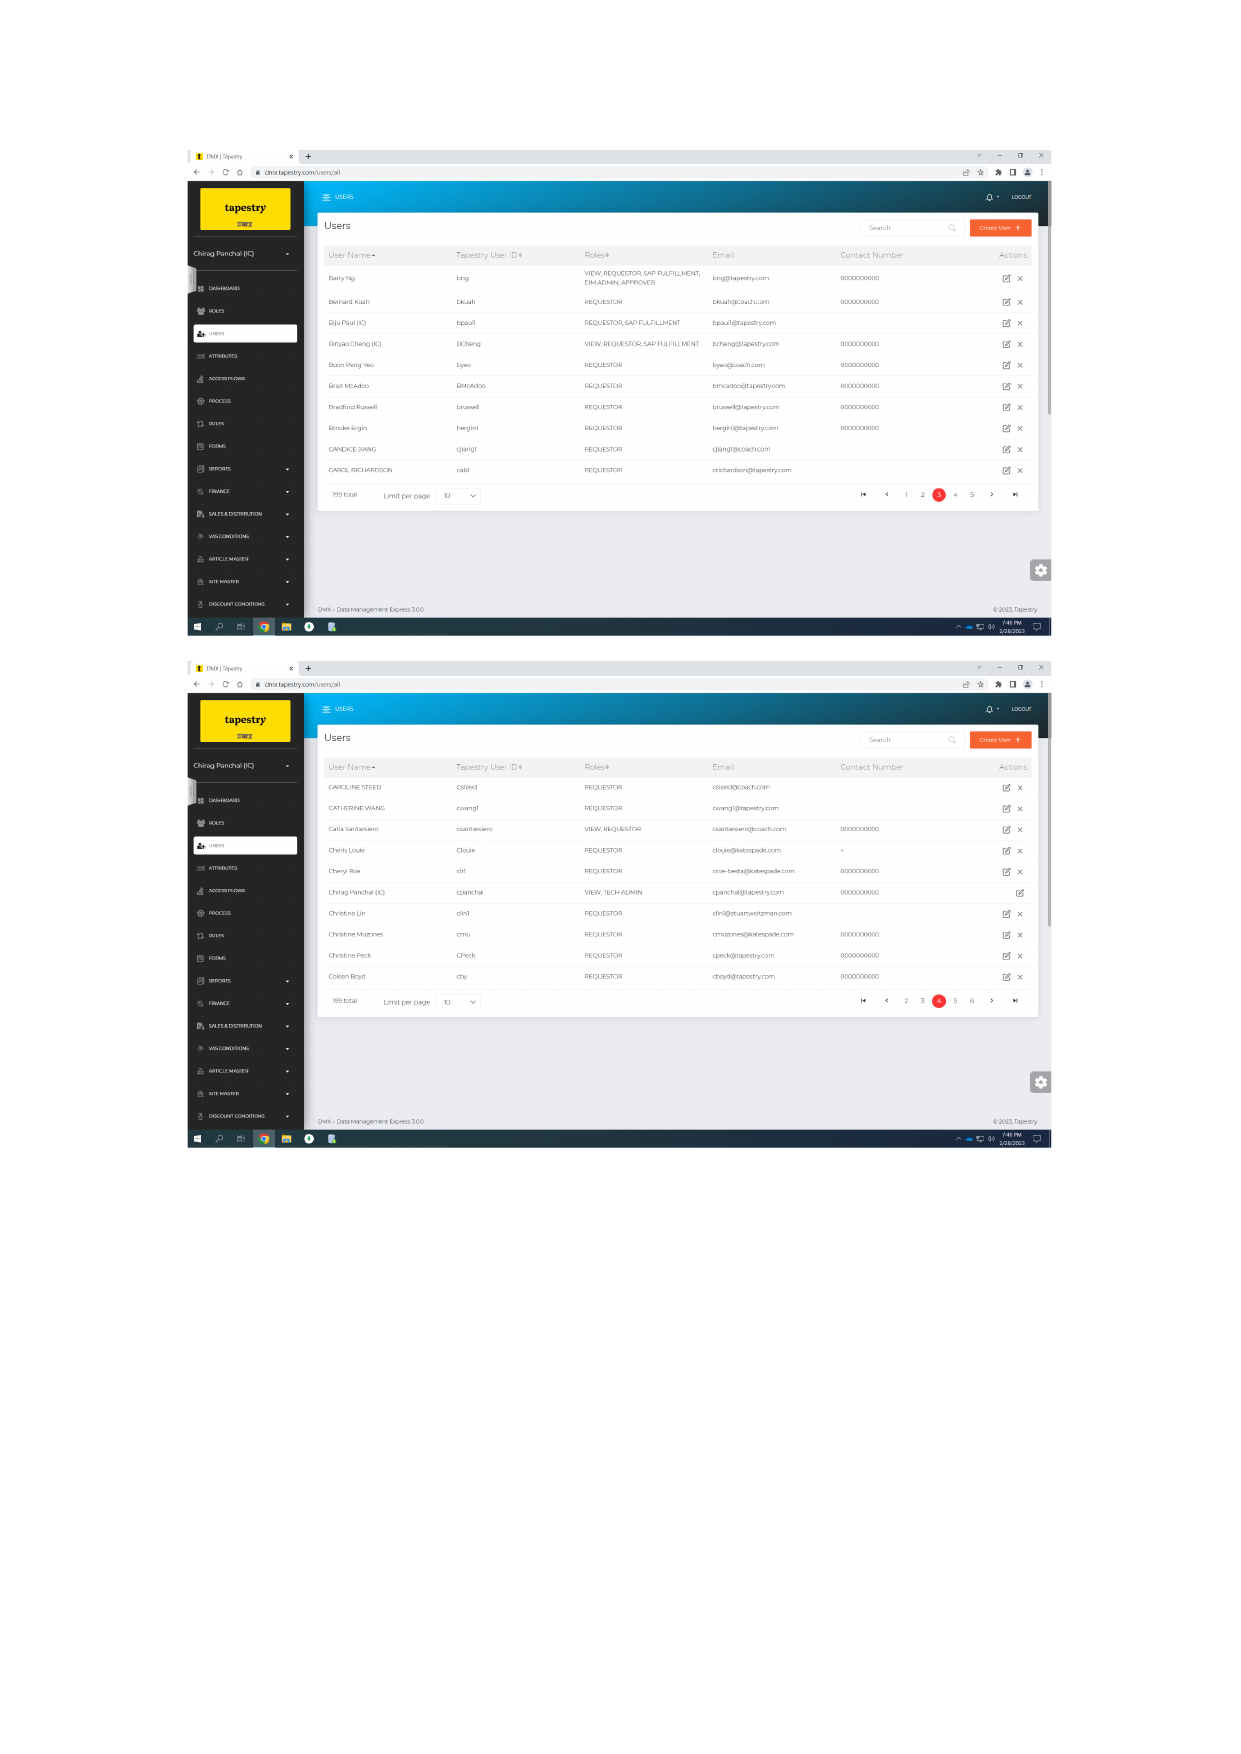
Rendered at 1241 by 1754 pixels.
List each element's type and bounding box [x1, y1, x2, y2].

picture [187, 661, 1052, 1148]
picture [187, 150, 1052, 636]
